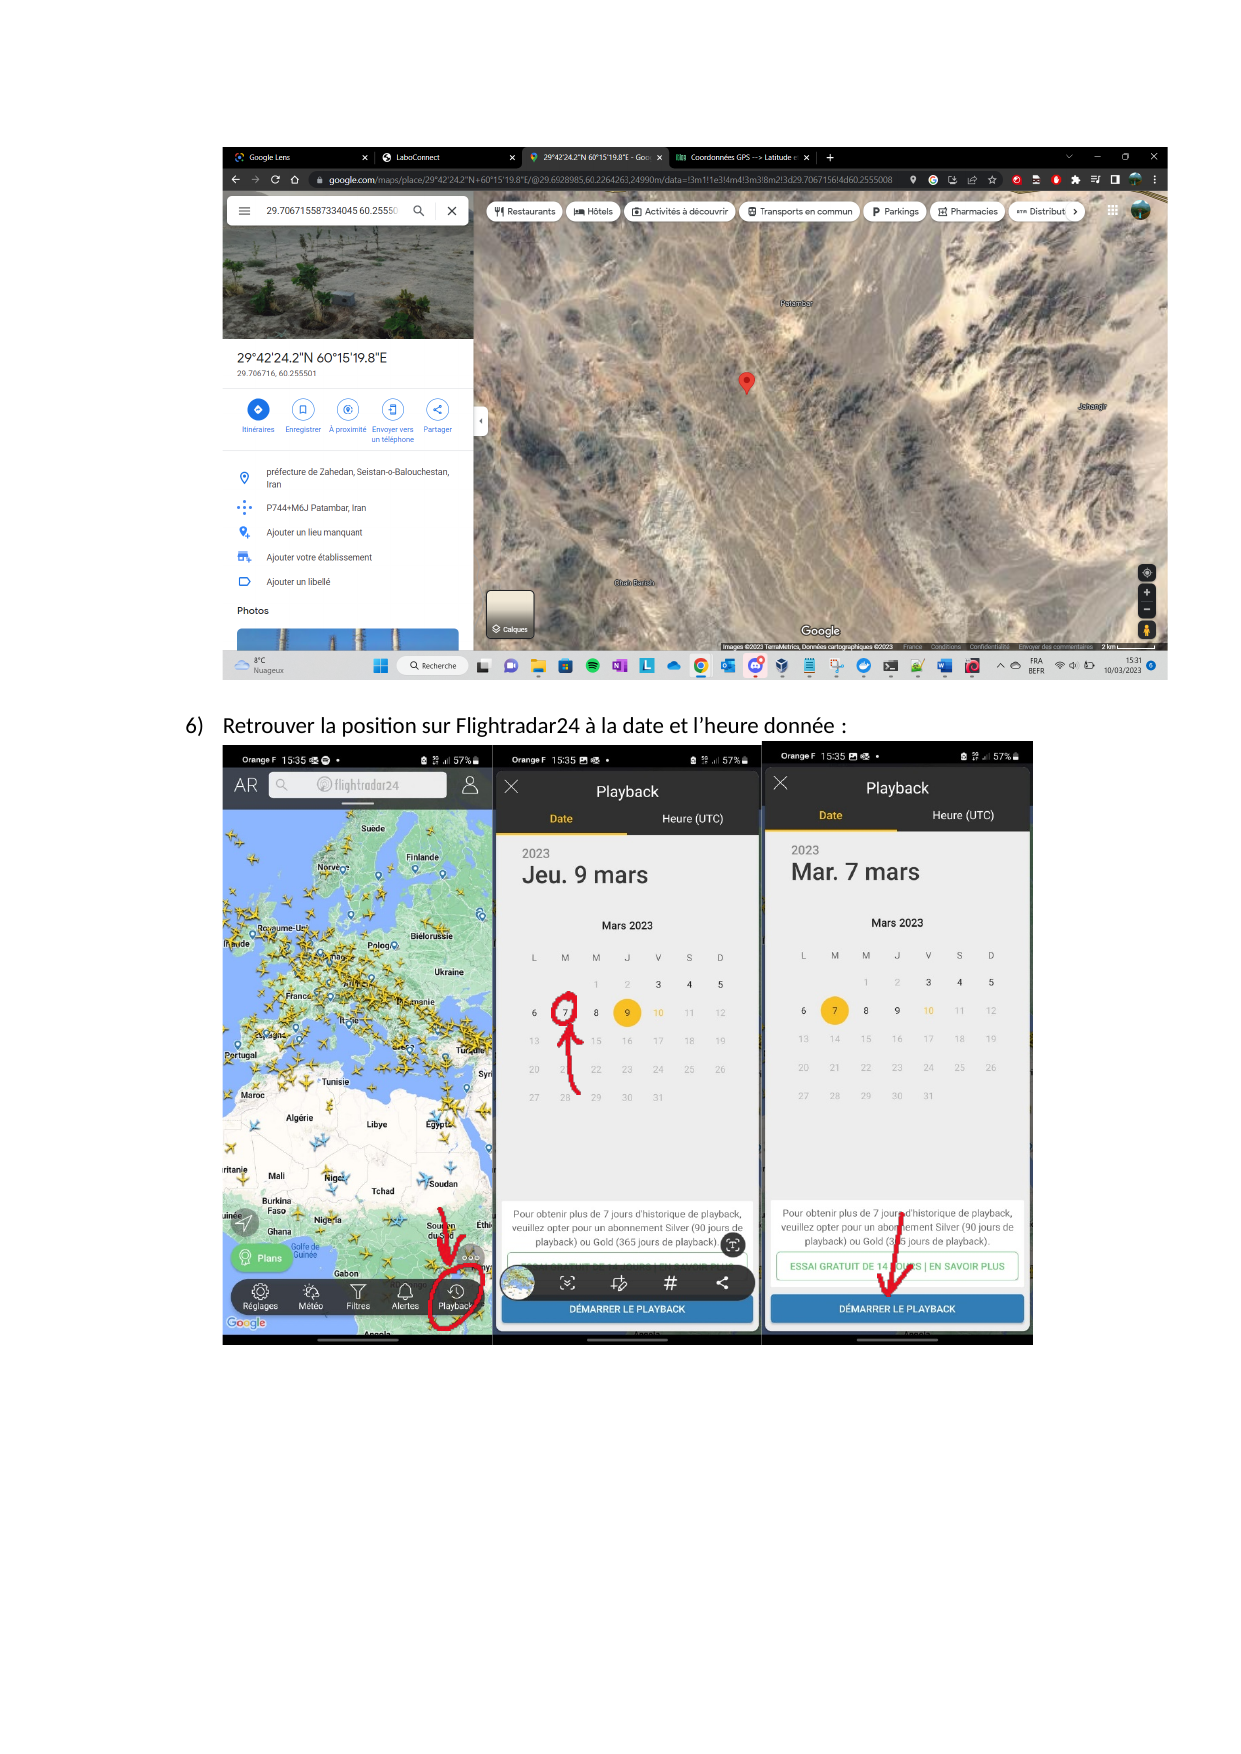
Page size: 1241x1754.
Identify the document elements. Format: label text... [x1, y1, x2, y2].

picture [222, 147, 1168, 680]
picture [222, 741, 1033, 1345]
